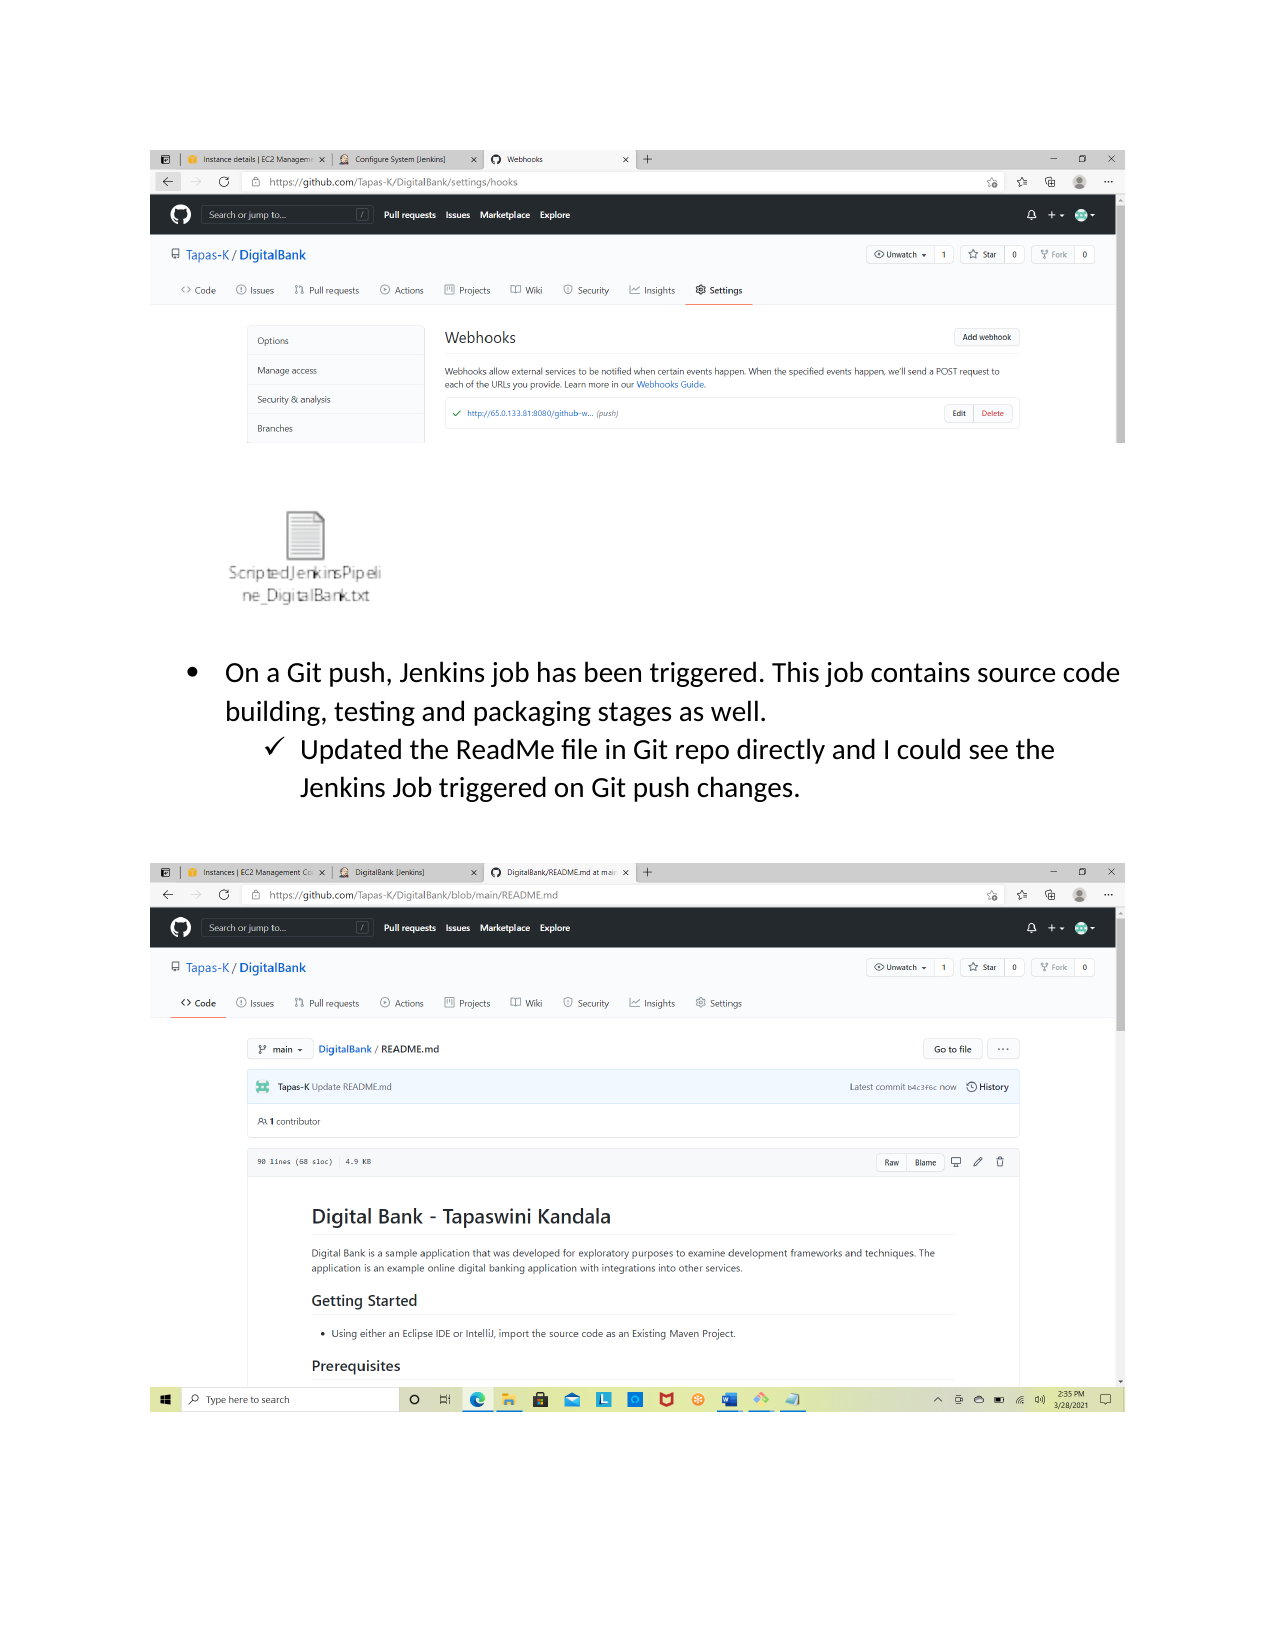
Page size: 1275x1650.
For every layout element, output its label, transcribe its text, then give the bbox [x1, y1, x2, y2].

picture [150, 863, 1125, 1412]
list Updated the ReadMe file in Git repo directly and I could see the Jenkins Job triggered on Git push changes. [262, 731, 1125, 805]
picture [150, 150, 1125, 443]
list On a Git push, Jenkins job has been triggered. This job contains source code building, testing and packaging stages as well. [187, 654, 1125, 728]
